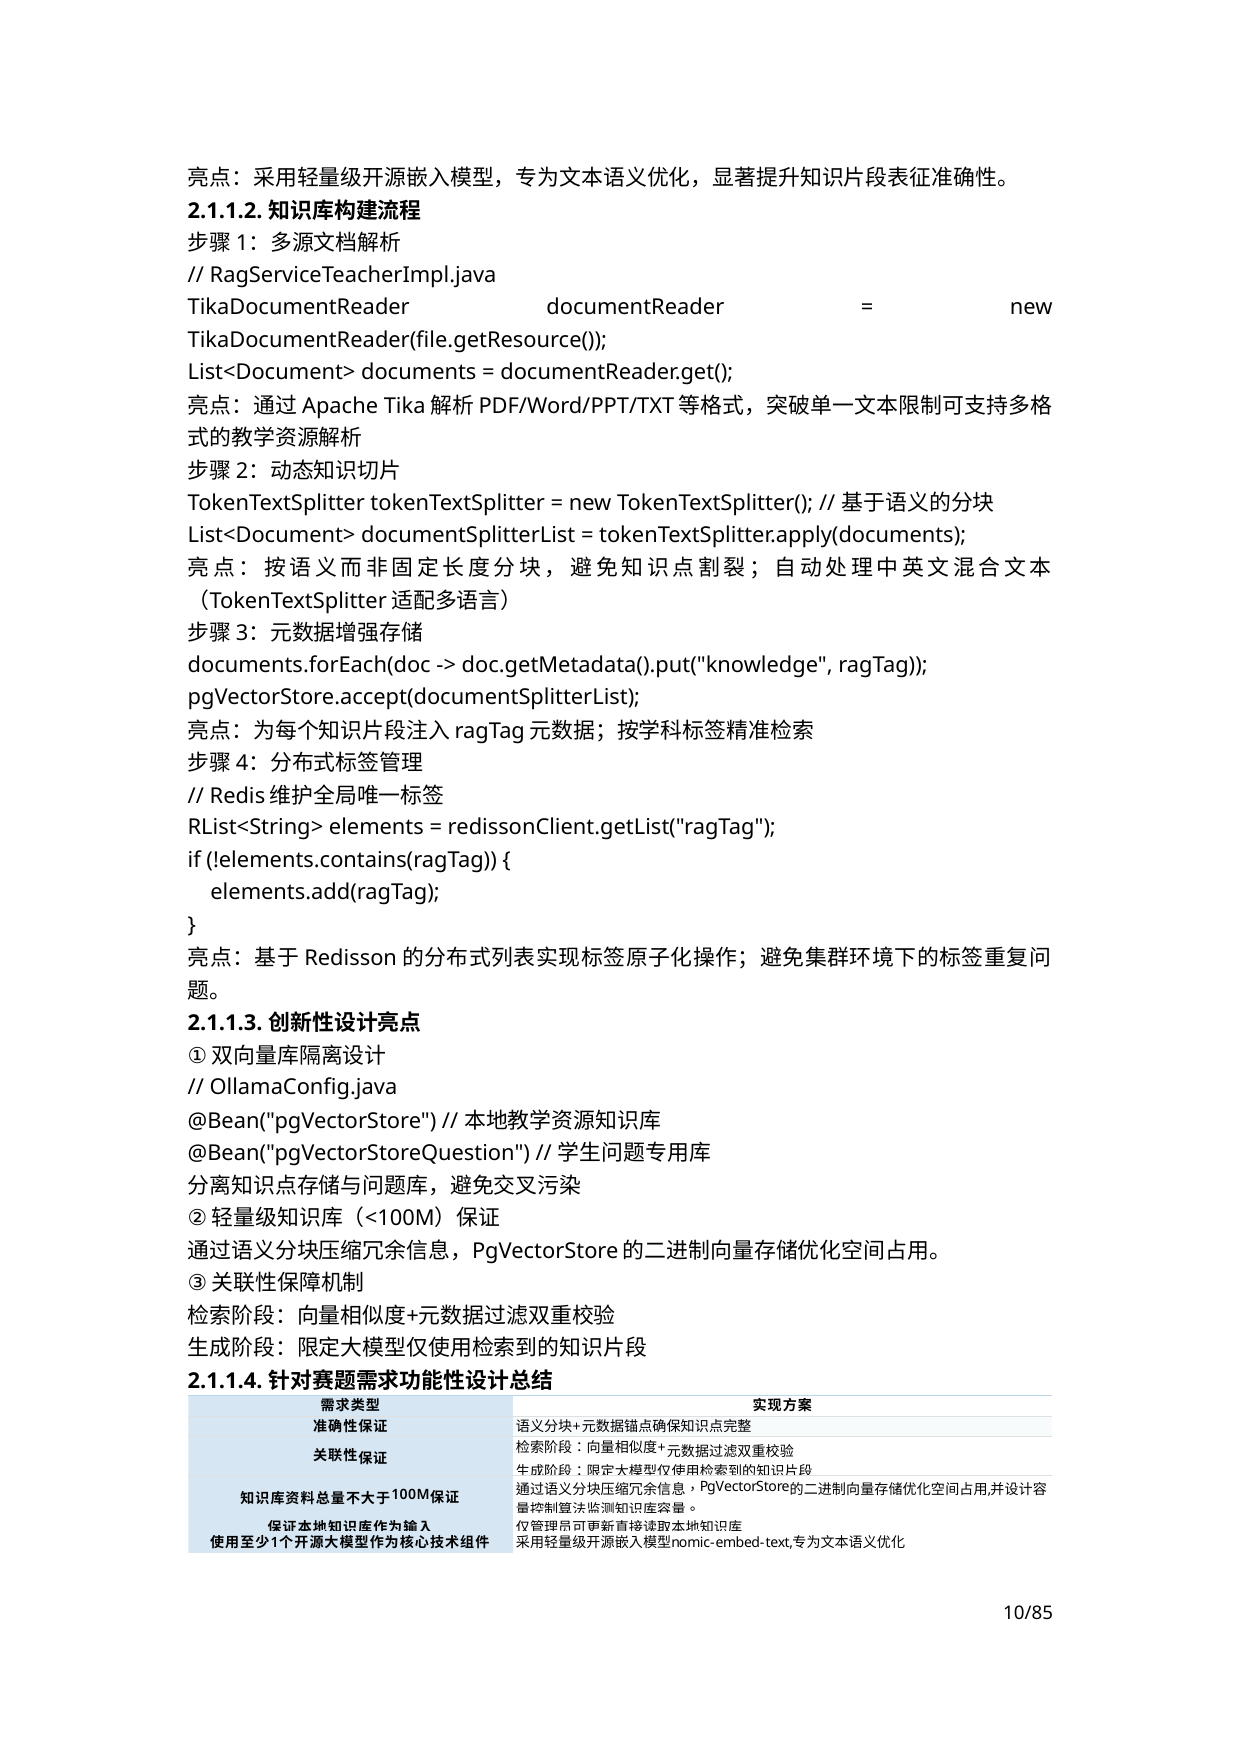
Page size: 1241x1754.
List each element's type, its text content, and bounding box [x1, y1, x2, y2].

text ①双向量库隔离设计 [187, 1037, 1053, 1070]
text 亮点：通过Apache Tika解析PDF/Word/PPT/TXT等格式，突破单一文本限制可支持多格式的教学资源解析 [187, 387, 1053, 452]
text elements.add(ragTag); [187, 875, 1053, 907]
text 步骤1：多源文档解析 [187, 225, 1053, 257]
text // RagServiceTeacherImpl.java [187, 257, 1053, 290]
subtitle 2.1.1.3. 创新性设计亮点 [187, 1005, 1053, 1037]
text 检索阶段：向量相似度+元数据过滤双重校验 [187, 1297, 1053, 1330]
text 亮点：基于Redisson的分布式列表实现标签原子化操作；避免集群环境下的标签重复问题。 [187, 940, 1053, 1005]
text 步骤4：分布式标签管理 [187, 745, 1053, 777]
text 通过语义分块压缩冗余信息，PgVectorStore的二进制向量存储优化空间占用。 [187, 1232, 1053, 1265]
text // Redis维护全局唯一标签 [187, 777, 1053, 810]
text documents.forEach(doc -> doc.getMetadata().put("knowledge", ragTag)); [187, 647, 1053, 680]
text ②轻量级知识库（<100M）保证 [187, 1200, 1053, 1232]
text RList<String> elements = redissonClient.getList("ragTag"); [187, 810, 1053, 842]
text TokenTextSplitter tokenTextSplitter = new TokenTextSplitter(); // 基于语义的分块 [187, 485, 1053, 517]
text 生成阶段：限定大模型仅使用检索到的知识片段 [187, 1330, 1053, 1362]
text 亮点：为每个知识片段注入ragTag元数据；按学科标签精准检索 [187, 712, 1053, 745]
text 步骤2：动态知识切片 [187, 452, 1053, 485]
text 步骤3：元数据增强存储 [187, 615, 1053, 647]
text 分离知识点存储与问题库，避免交叉污染 [187, 1167, 1053, 1200]
text } [187, 907, 1053, 940]
text 亮点：按语义而非固定长度分块，避免知识点割裂；自动处理中英文混合文本（TokenTextSplitter适配多语言） [187, 550, 1053, 615]
subtitle 2.1.1.2. 知识库构建流程 [187, 192, 1053, 225]
text ③关联性保障机制 [187, 1265, 1053, 1297]
text 亮点：采用轻量级开源嵌入模型，专为文本语义优化，显著提升知识片段表征准确性。 [187, 160, 1053, 192]
text @Bean("pgVectorStoreQuestion") // 学生问题专用库 [187, 1135, 1053, 1167]
text pgVectorStore.accept(documentSplitterList); [187, 680, 1053, 712]
text List<Document> documentSplitterList = tokenTextSplitter.apply(documents); [187, 517, 1053, 550]
text // OllamaConfig.java [187, 1070, 1053, 1102]
text if (!elements.contains(ragTag)) { [187, 842, 1053, 875]
subtitle 2.1.1.4. 针对赛题需求功能性设计总结 [187, 1362, 1053, 1395]
text List<Document> documents = documentReader.get(); [187, 355, 1053, 387]
text TikaDocumentReader documentReader = new TikaDocumentReader(file.getResource()); [187, 290, 1053, 355]
text @Bean("pgVectorStore") // 本地教学资源知识库 [187, 1102, 1053, 1135]
